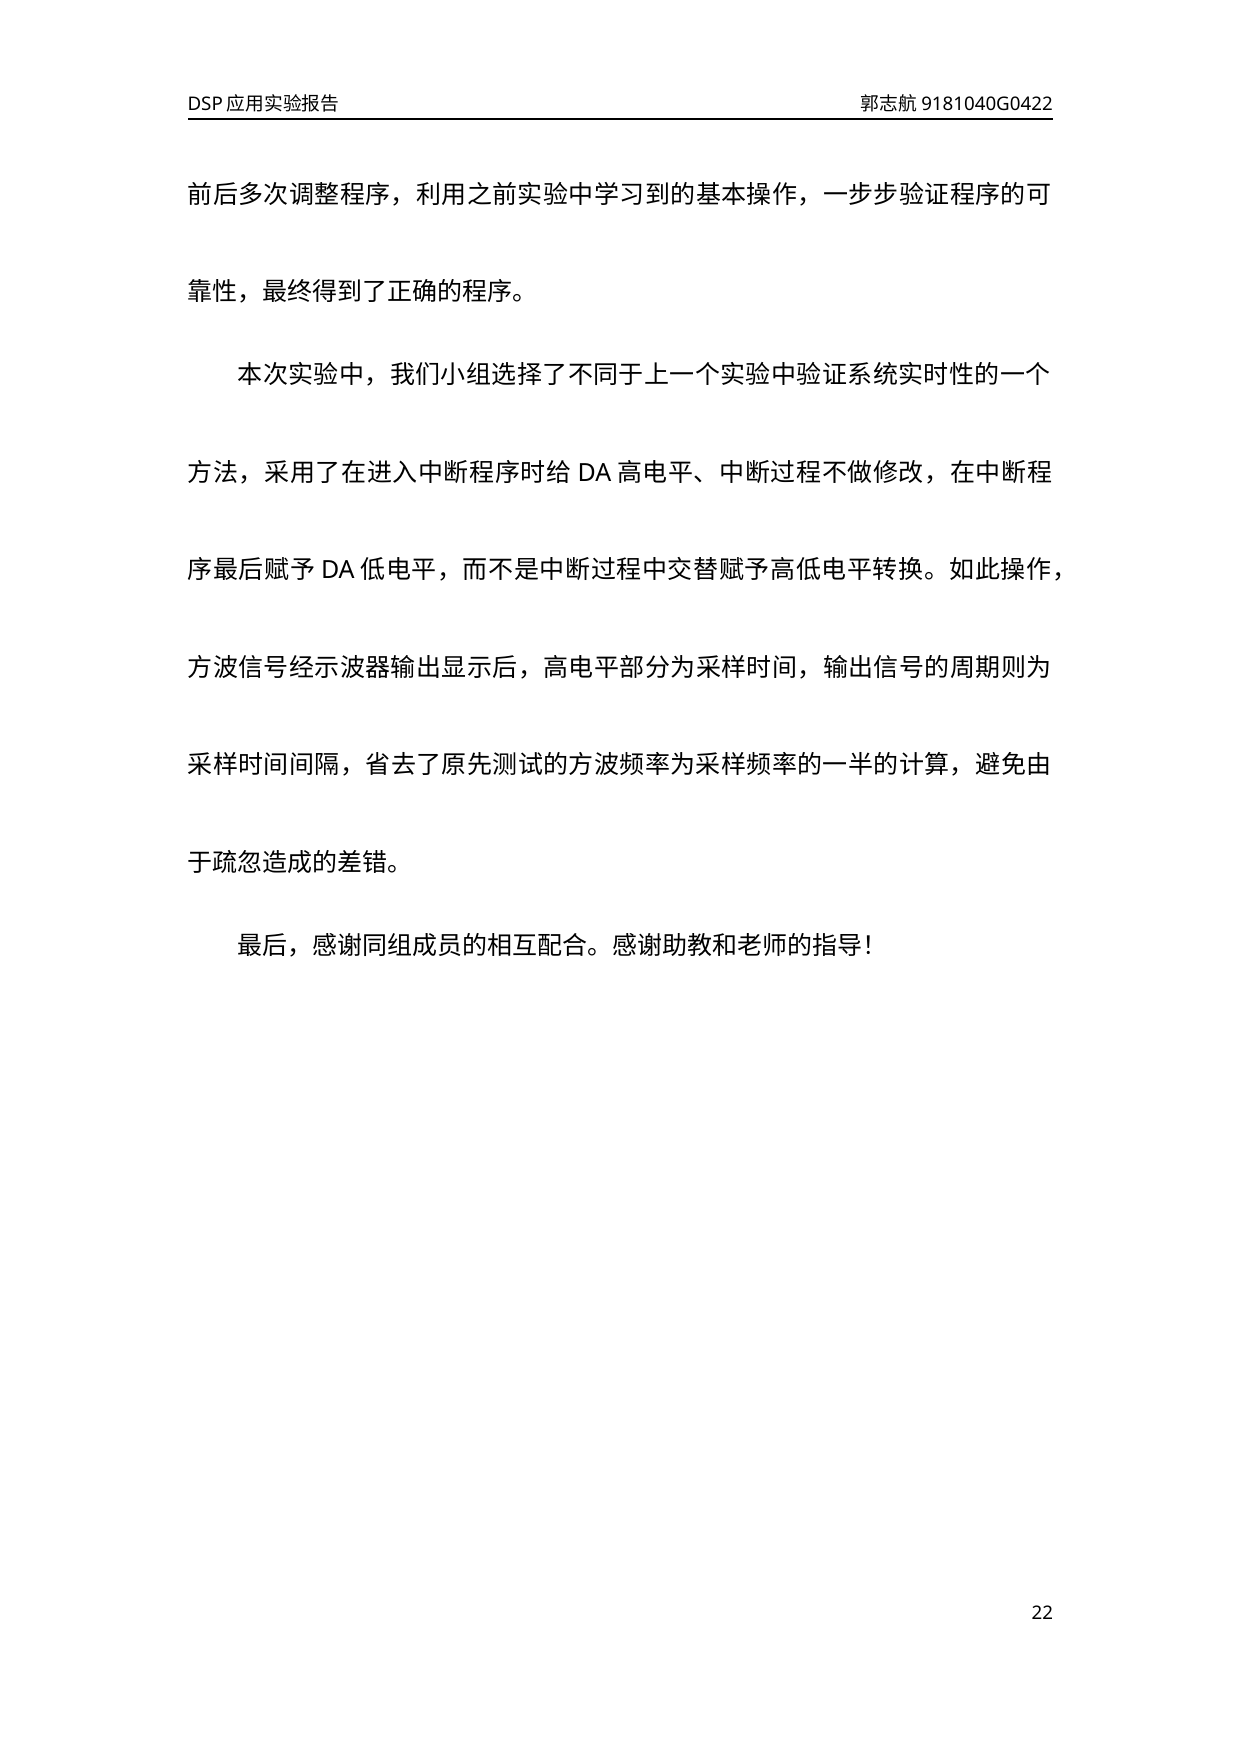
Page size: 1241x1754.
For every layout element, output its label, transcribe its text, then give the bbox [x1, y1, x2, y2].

text 本次实验中，我们小组选择了不同于上一个实验中验证系统实时性的一个方法，采用了在进入中断程序时给DA高电平、中断过程不做修改，在中断程序最后赋予DA低电平，而不是中断过程中交替赋予高低电平转换。如此操作，方波信号经示波器输出显示后，高电平部分为采样时间，输出信号的周期则为采样时间间隔，省去了原先测试的方波频率为采样频率的一半的计算，避免由于疏忽造成的差错。 [187, 340, 1053, 893]
text 最后，感谢同组成员的相互配合。感谢助教和老师的指导！ [187, 911, 1053, 976]
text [187, 160, 1053, 322]
